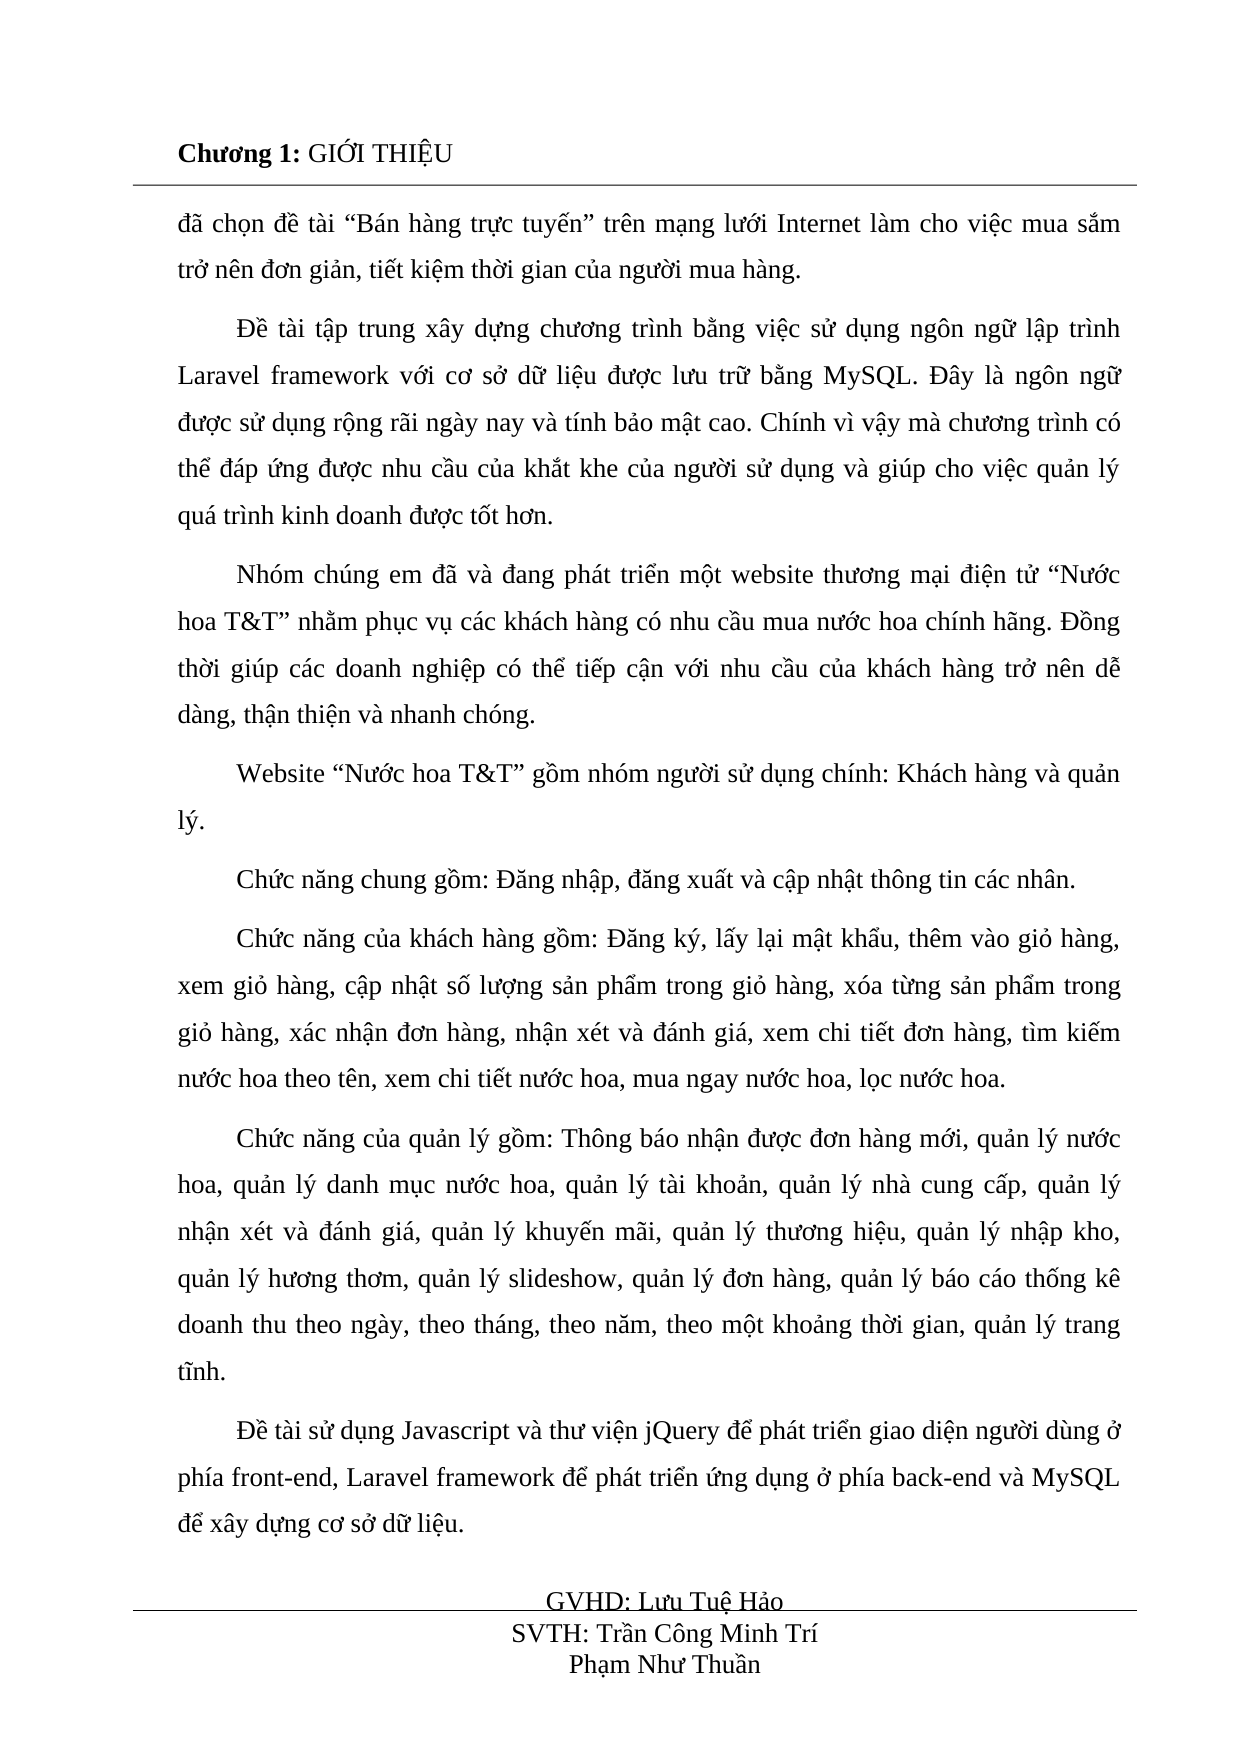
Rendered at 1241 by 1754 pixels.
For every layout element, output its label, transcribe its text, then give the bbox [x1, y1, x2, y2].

text Chức năng của quản lý gồm: Thông báo nhận được đơn hàng mới, quản lý nước hoa, quản lý danh mục nước hoa, quản lý tài khoản, quản lý nhà cung cấp, quản lý nhận xét và đánh giá, quản lý khuyến mãi, quản lý thương hiệu, quản lý nhập kho, quản lý hương thơm, quản lý slideshow, quản lý đơn hàng, quản lý báo cáo thống kê doanh thu theo ngày, theo tháng, theo năm, theo một khoảng thời gian, quản lý trang tĩnh. [177, 1122, 1122, 1386]
text Chức năng chung gồm: Đăng nhập, đăng xuất và cập nhật thông tin các nhân. [177, 863, 1122, 894]
text Nhóm chúng em đã và đang phát triển một website thương mại điện tử “Nước hoa T&T” nhằm phục vụ các khách hàng có nhu cầu mua nước hoa chính hãng. Đồng thời giúp các doanh nghiệp có thể tiếp cận với nhu cầu của khách hàng trở nên dễ dàng, thận thiện và nhanh chóng. [177, 558, 1122, 729]
text Chức năng của khách hàng gồm: Đăng ký, lấy lại mật khẩu, thêm vào giỏ hàng, xem giỏ hàng, cập nhật số lượng sản phẩm trong giỏ hàng, xóa từng sản phẩm trong giỏ hàng, xác nhận đơn hàng, nhận xét và đánh giá, xem chi tiết đơn hàng, tìm kiếm nước hoa theo tên, xem chi tiết nước hoa, mua ngay nước hoa, lọc nước hoa. [177, 923, 1122, 1094]
text Website “Nước hoa T&T” gồm nhóm người sử dụng chính: Khách hàng và quản lý. [177, 758, 1122, 835]
text Đề tài tập trung xây dựng chương trình bằng việc sử dụng ngôn ngữ lập trình Laravel framework với cơ sở dữ liệu được lưu trữ bằng MySQL. Đây là ngôn ngữ được sử dụng rộng rãi ngày nay và tính bảo mật cao. Chính vì vậy mà chương trình có thể đáp ứng được nhu cầu của khắt khe của người sử dụng và giúp cho việc quản lý quá trình kinh doanh được tốt hơn. [177, 313, 1122, 530]
text Đề tài sử dụng Javascript và thư viện jQuery để phát triển giao diện người dùng ở phía front-end, Laravel framework để phát triển ứng dụng ở phía back-end và MySQL để xây dựng cơ sở dữ liệu. [177, 1414, 1122, 1539]
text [177, 207, 1122, 284]
